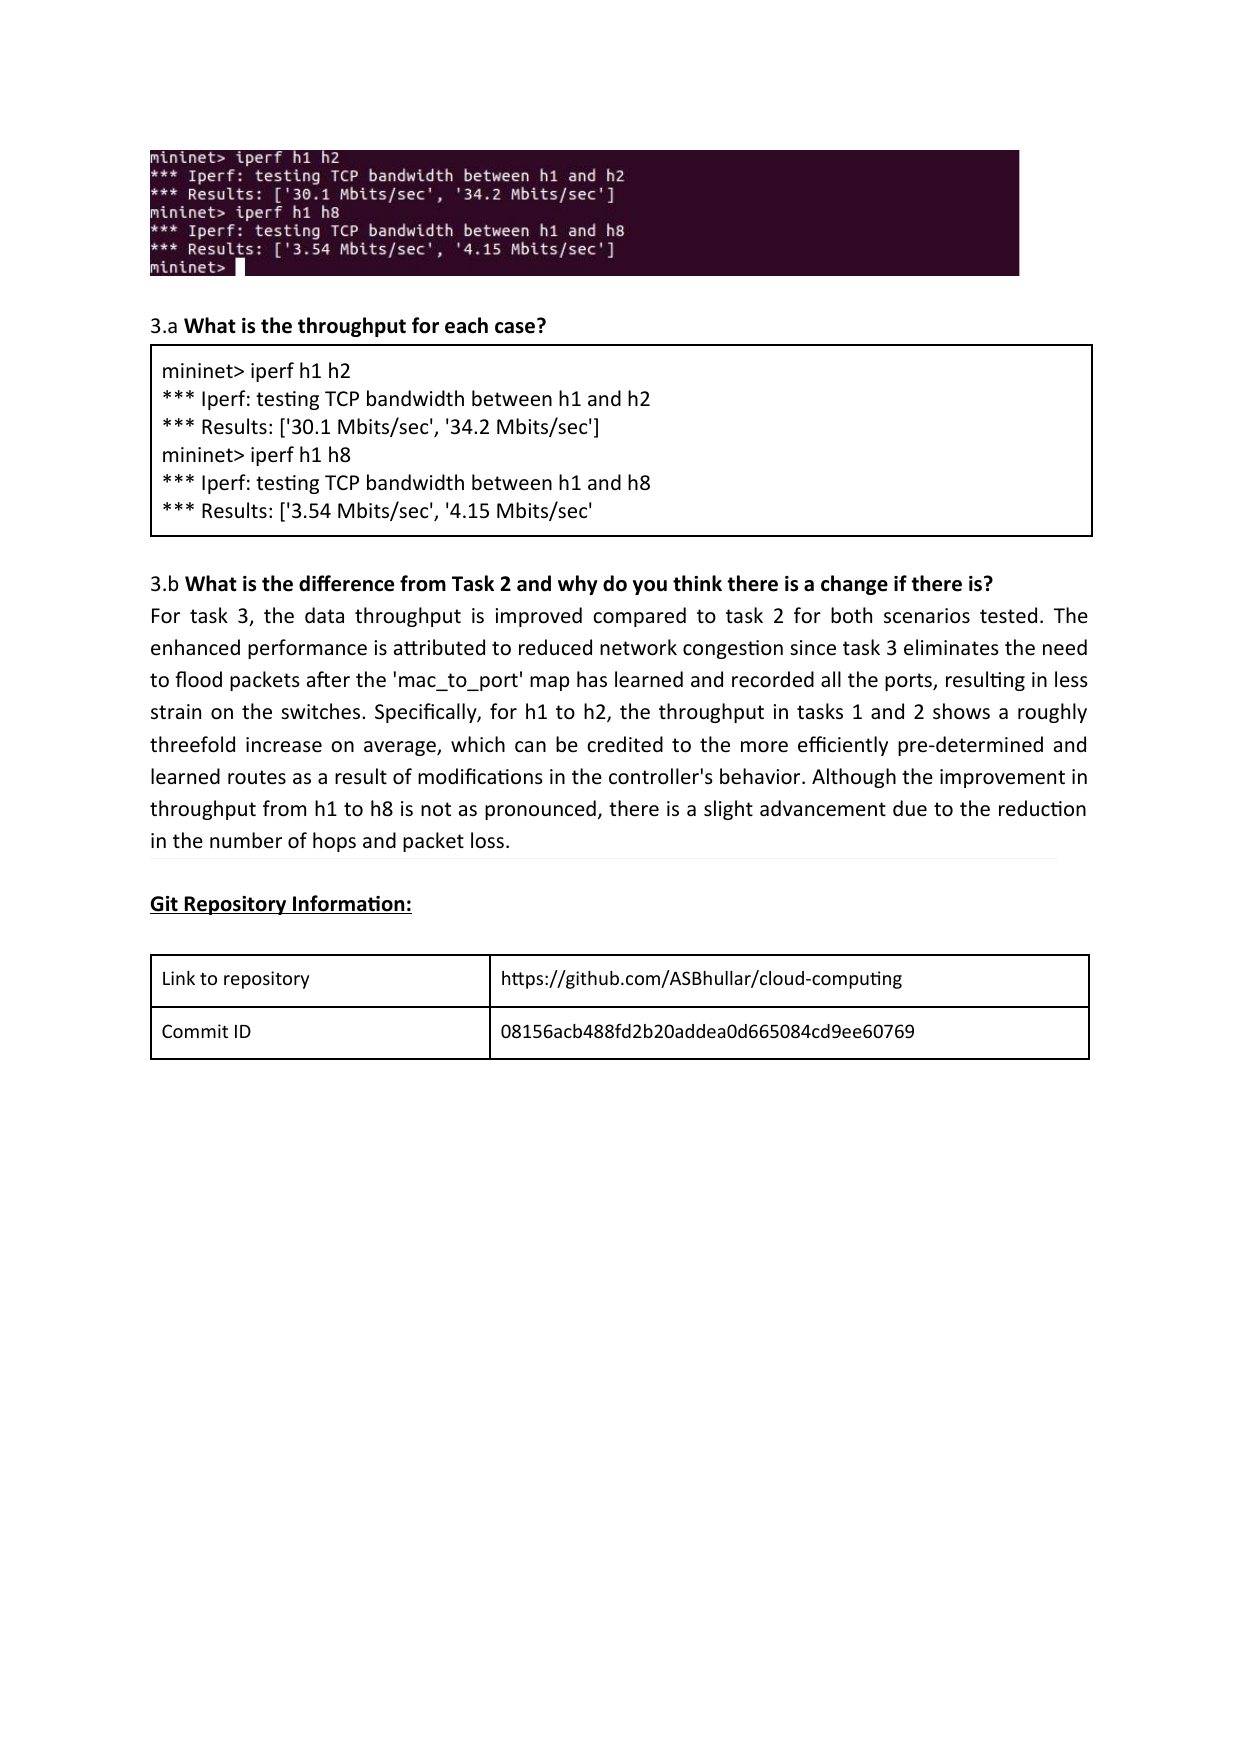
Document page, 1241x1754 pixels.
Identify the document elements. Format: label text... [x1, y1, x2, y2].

picture [150, 150, 1020, 276]
text Git Repository Information: [150, 889, 1090, 917]
table_cell Commit ID [152, 1008, 489, 1058]
table_header Link to repository [152, 956, 489, 1006]
table_header https://github.com/ASBhullar/cloud-computing [491, 956, 1088, 1006]
text 3.b What is the difference from Task 2 and why do you think there is a change if there is? [150, 537, 1090, 597]
text For task 3, the data throughput is improved compared to task 2 for both scenarios tested. The enhanced performance is attributed to reduced network congestion since task 3 eliminates the need to flood packets after the 'mac_to_port' map has learned and recorded all the ports, resulting in less strain on the switches. Specifically, for h1 to h2, the throughput in tasks 1 and 2 shows a roughly threefold increase on average, which can be credited to the more efficiently pre-determined and learned routes as a result of modifications in the controller's behavior. Although the improvement in throughput from h1 to h8 is not as pronounced, there is a slight advancement due to the reduction in the number of hops and packet loss. [150, 601, 1090, 855]
text 3.a What is the throughput for each case? [150, 312, 1090, 340]
table_cell 08156acb488fd2b20addea0d665084cd9ee60769 [491, 1008, 1088, 1058]
table_header mininet> iperf h1 h2 *** Iperf: testing TCP bandwidth between h1 and h2 *** Results: ['30.1 Mbits/sec', '34.2 Mbits/sec'] mininet> iperf h1 h8 *** Iperf: testing TCP bandwidth between h1 and h8 *** Results: ['3.54 Mbits/sec', '4.15 Mbits/sec' [152, 346, 1091, 535]
